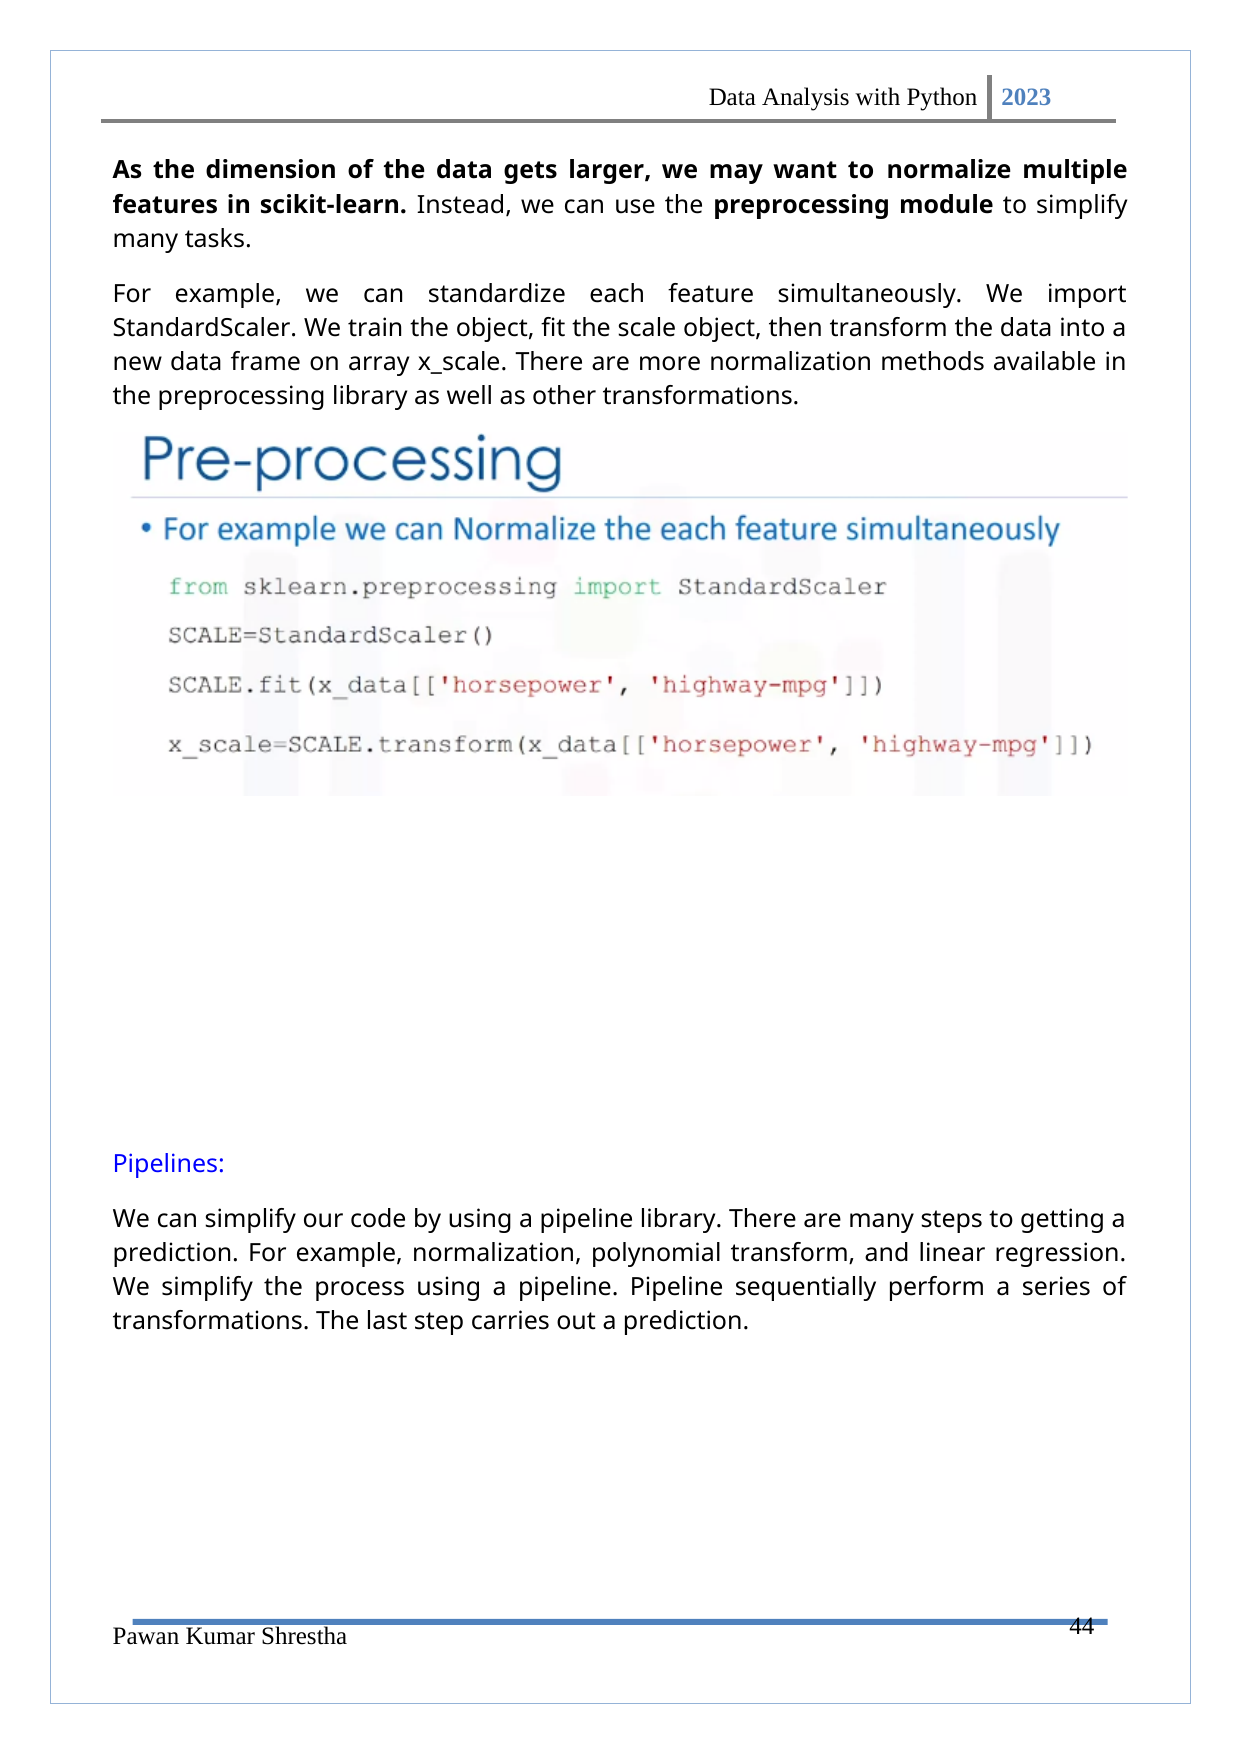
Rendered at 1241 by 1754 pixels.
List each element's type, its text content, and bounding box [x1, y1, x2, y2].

text As the dimension of the data gets larger, we may want to normalize multiple features in scikit-learn. Instead, we can use the preprocessing module to simplify many tasks. [112, 152, 1128, 254]
picture [112, 432, 1128, 796]
text We can simplify our code by using a pipeline library. There are many steps to getting a prediction. For example, normalization, polynomial transform, and linear regression. We simplify the process using a pipeline. Pipeline sequentially perform a series of transformations. The last step carries out a prediction. [112, 1200, 1128, 1337]
text For example, we can standardize each feature simultaneously. We import StandardScaler. We train the object, fit the scale object, then transform the data into a new data frame on array x_scale. There are more normalization methods available in the preprocessing library as well as other transformations. [112, 275, 1128, 411]
text Pipelines: [112, 1145, 1128, 1179]
